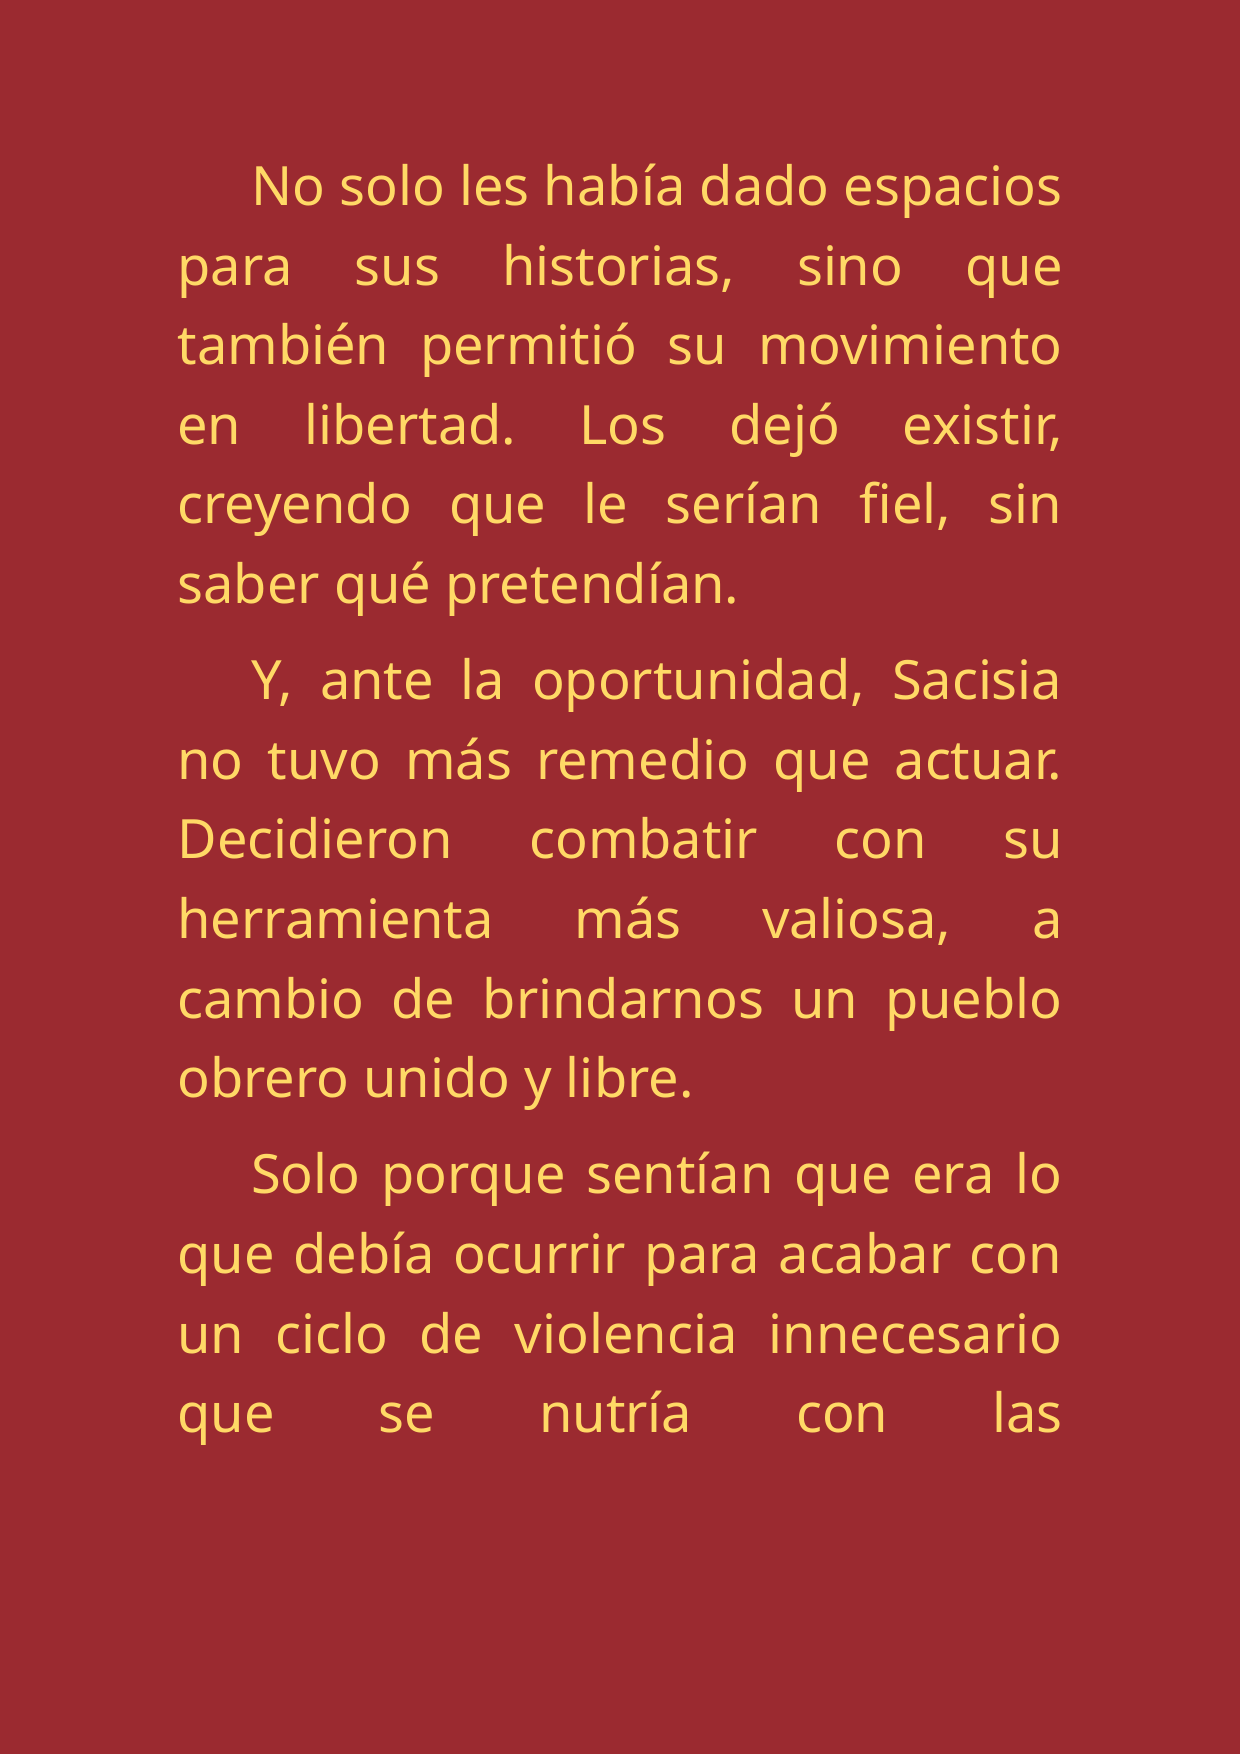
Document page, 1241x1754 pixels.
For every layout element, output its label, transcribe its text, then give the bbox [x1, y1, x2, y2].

text No solo les había dado espacios para sus historias, sino que también permitió su movimiento en libertad. Los dejó existir, creyendo que le serían fiel, sin saber qué pretendían. [177, 148, 1063, 619]
text Y, ante la oportunidad, Sacisia no tuvo más remedio que actuar. Decidieron combatir con su herramienta más valiosa, a cambio de brindarnos un pueblo obrero unido y libre. [177, 642, 1063, 1113]
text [177, 1136, 1063, 1448]
